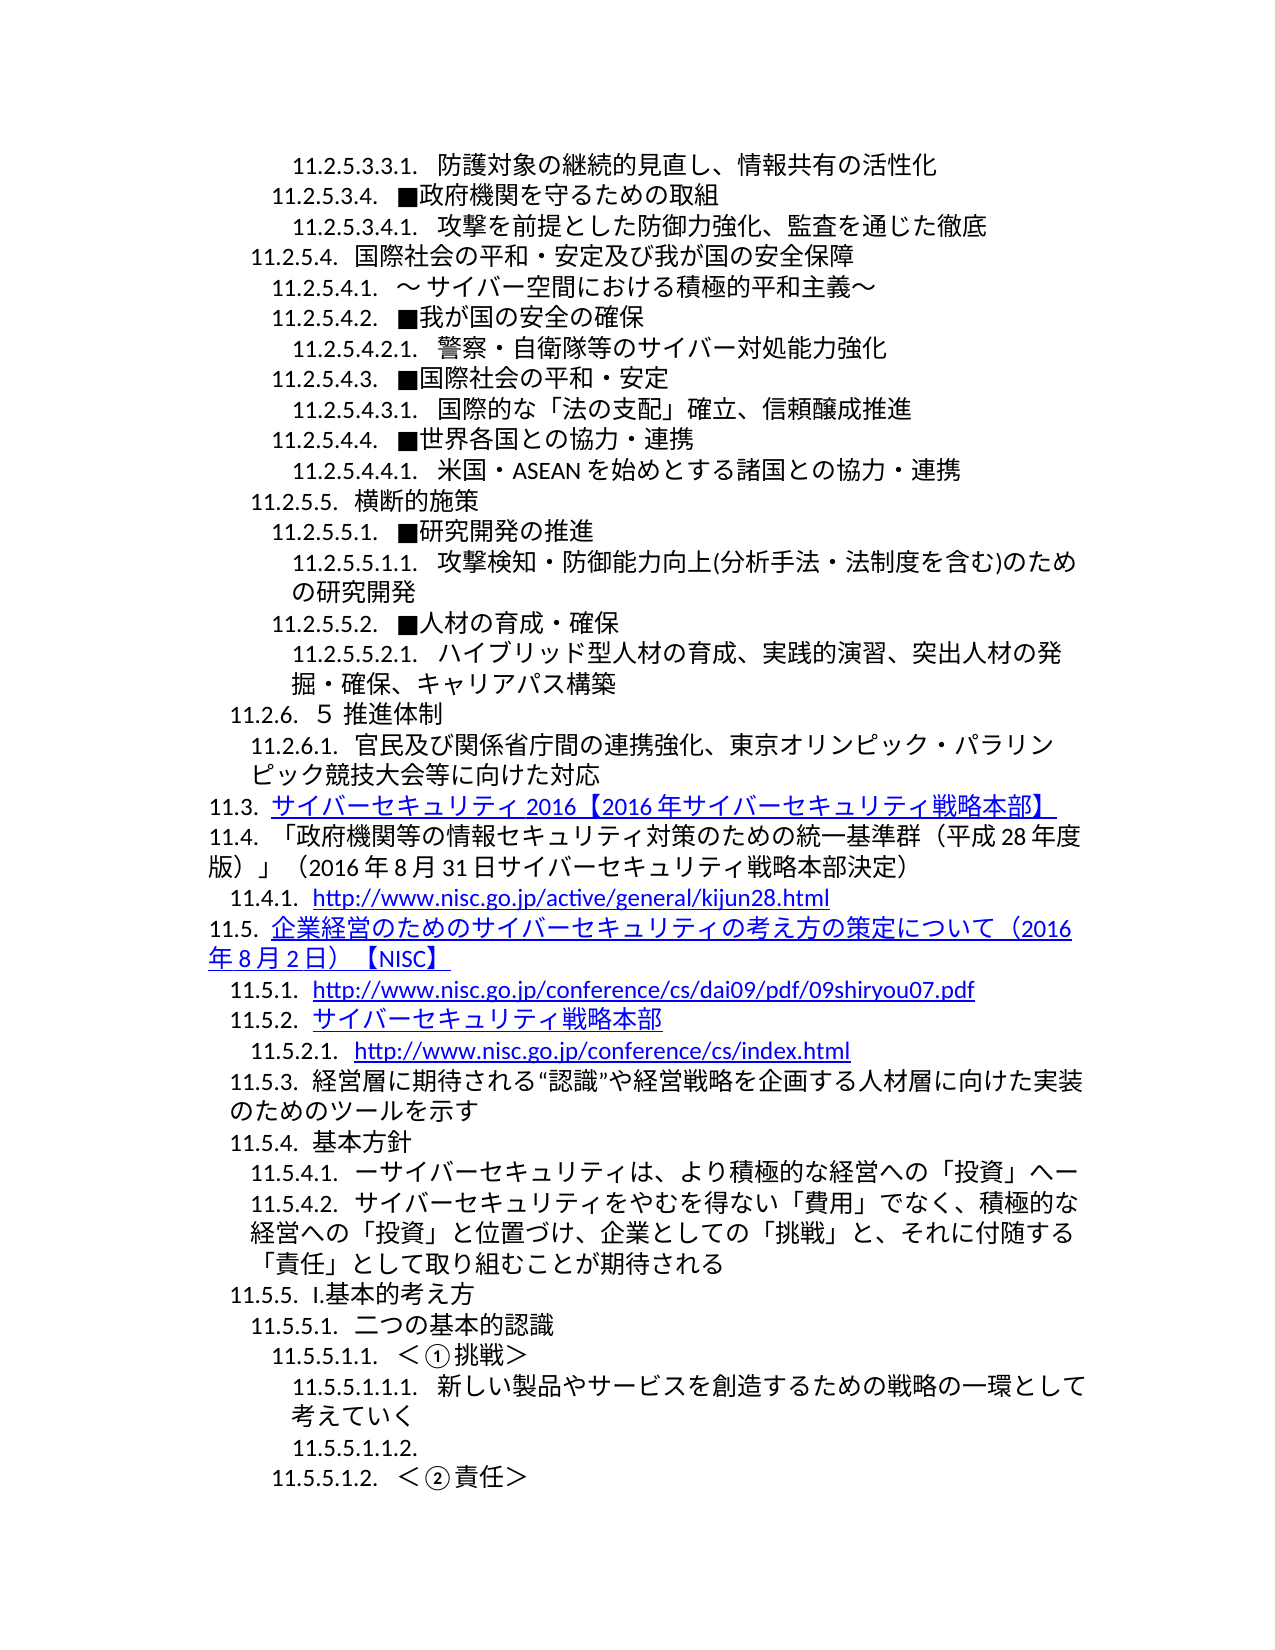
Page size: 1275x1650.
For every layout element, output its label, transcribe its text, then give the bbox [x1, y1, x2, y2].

subtitle サイバーセキュリティをやむを得ない「費用」でなく、積極的な経営への「投資」と位置づけ、企業としての「挑戦」と、それに付随する「責任」として取り組むことが期待される [250, 1188, 1087, 1279]
subtitle ５ 推進体制 [229, 699, 1087, 730]
subtitle 攻撃検知・防御能力向上(分析手法・法制度を含む)のための研究開発 [292, 547, 1087, 608]
subtitle ■政府機関を守るための取組 [271, 181, 1087, 211]
subtitle サイバーセキュリティ戦略本部 [229, 1004, 1087, 1035]
subtitle 経営層に期待される“認識”や経営戦略を企画する人材層に向けた実装のためのツールを示す [229, 1066, 1087, 1127]
subtitle ハイブリッド型人材の育成、実践的演習、突出人材の発掘・確保、キャリアパス構築 [292, 638, 1087, 699]
subtitle サイバーセキュリティ2016【2016年サイバーセキュリティ戦略本部】 [208, 791, 1087, 821]
subtitle 「政府機関等の情報セキュリティ対策のための統一基準群（平成28年度版）」（2016年8月31日サイバーセキュリティ戦略本部決定） [208, 821, 1087, 882]
subtitle 企業経営のためのサイバーセキュリティの考え方の策定について（2016年8月2日）【NISC】 [208, 913, 1087, 974]
subtitle http://www.nisc.go.jp/active/general/kijun28.html [229, 882, 1087, 913]
subtitle 米国・ASEANを始めとする諸国との協力・連携 [292, 455, 1087, 486]
subtitle 二つの基本的認識 [250, 1310, 1087, 1340]
subtitle ＜②責任＞ [271, 1462, 1087, 1493]
subtitle ■国際社会の平和・安定 [271, 364, 1087, 394]
subtitle http://www.nisc.go.jp/conference/cs/dai09/pdf/09shiryou07.pdf [229, 974, 1087, 1004]
subtitle 横断的施策 [250, 486, 1087, 516]
subtitle 攻撃を前提とした防御力強化、監査を通じた徹底 [292, 211, 1087, 242]
subtitle ーサイバーセキュリティは、より積極的な経営への「投資」へー [250, 1157, 1087, 1188]
subtitle 防護対象の継続的見直し、情報共有の活性化 [292, 150, 1087, 181]
subtitle ■研究開発の推進 [271, 516, 1087, 547]
subtitle I.基本的考え方 [229, 1279, 1087, 1310]
subtitle ＜①挑戦＞ [271, 1340, 1087, 1371]
subtitle ～ サイバー空間における積極的平和主義～ [271, 272, 1087, 303]
subtitle 新しい製品やサービスを創造するための戦略の一環として考えていく [292, 1371, 1087, 1432]
subtitle ■人材の育成・確保 [271, 608, 1087, 638]
subtitle ■世界各国との協力・連携 [271, 425, 1087, 455]
subtitle 国際的な「法の支配」確立、信頼醸成推進 [292, 394, 1087, 425]
subtitle 国際社会の平和・安定及び我が国の安全保障 [250, 242, 1087, 272]
subtitle 官民及び関係省庁間の連携強化、東京オリンピック・パラリンピック競技大会等に向けた対応 [250, 730, 1087, 791]
subtitle ■我が国の安全の確保 [271, 303, 1087, 333]
subtitle 基本方針 [229, 1127, 1087, 1157]
subtitle 警察・自衛隊等のサイバー対処能力強化 [292, 333, 1087, 364]
subtitle http://www.nisc.go.jp/conference/cs/index.html [250, 1035, 1087, 1066]
